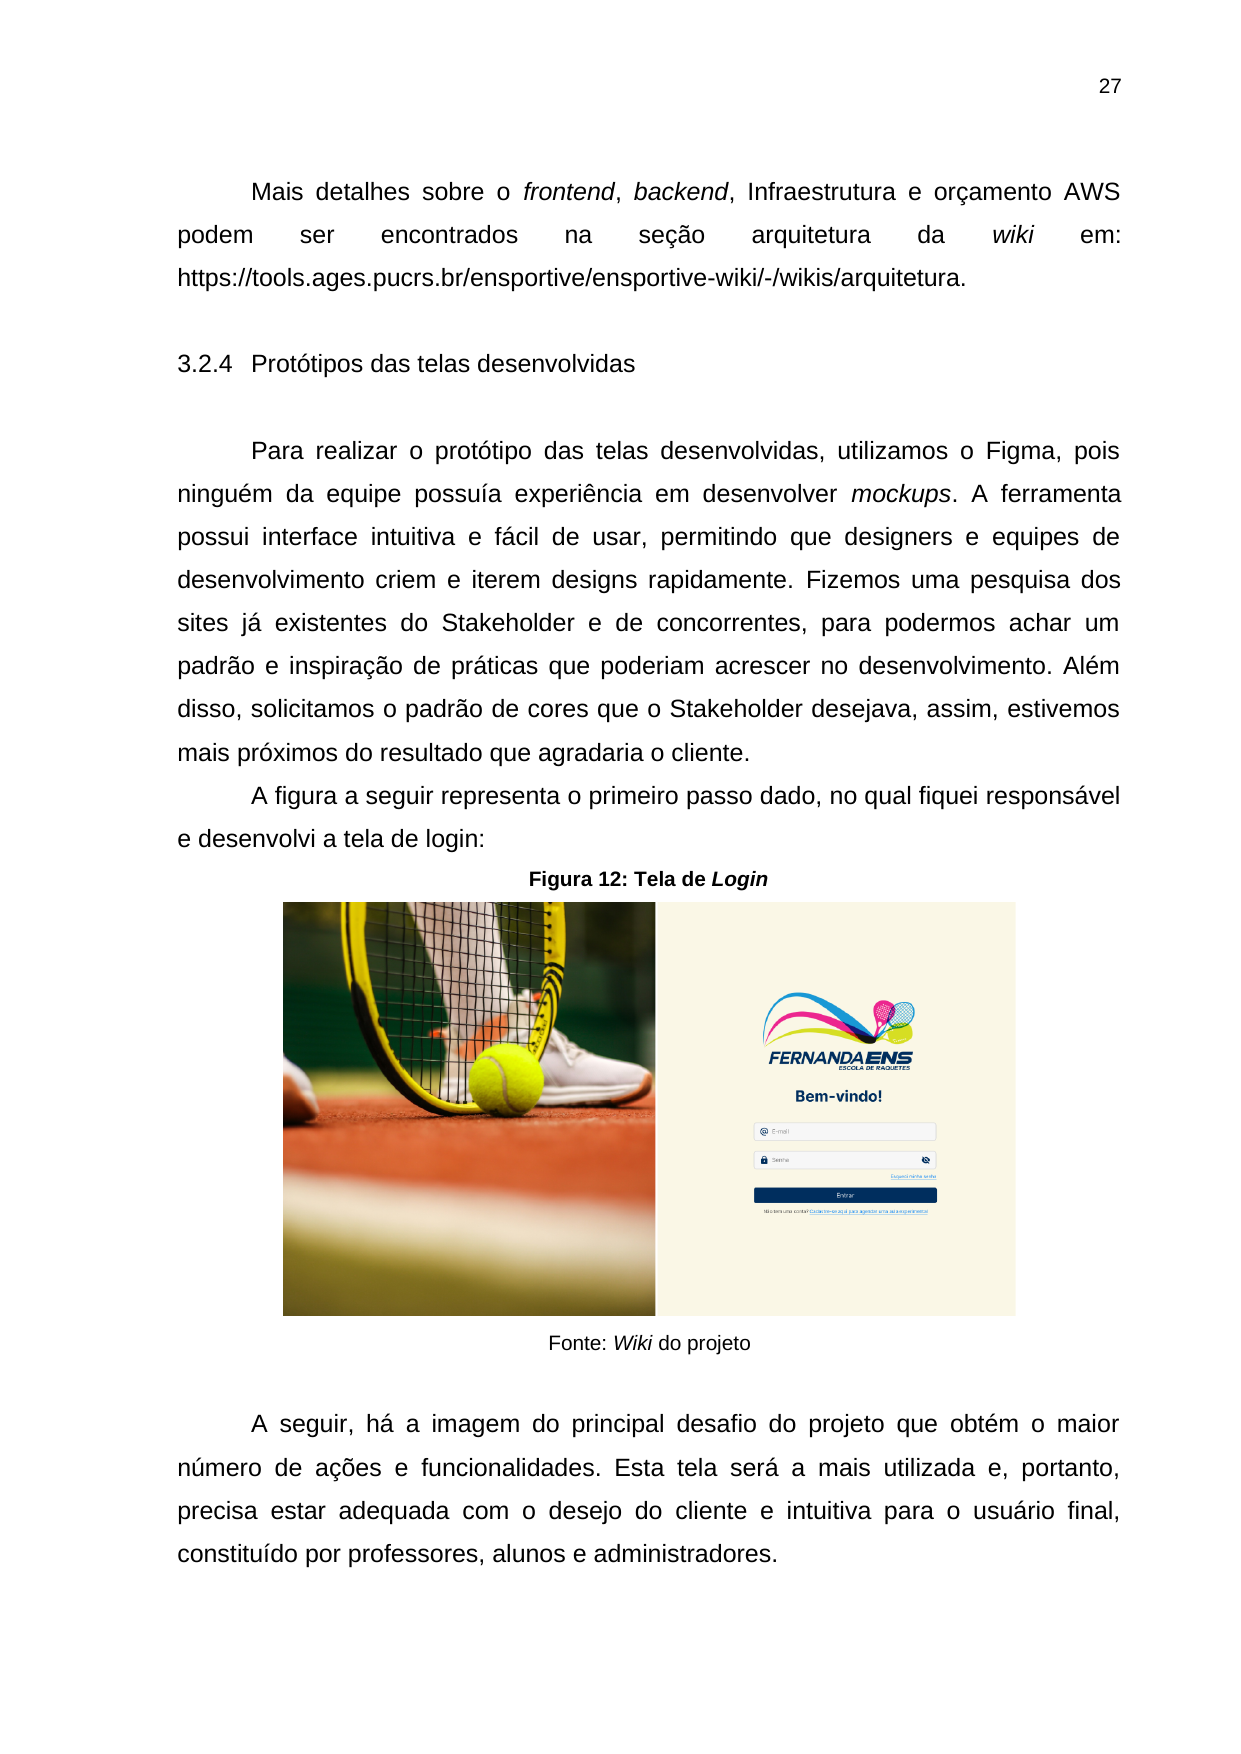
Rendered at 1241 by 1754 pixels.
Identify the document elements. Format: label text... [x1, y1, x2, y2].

text Mais detalhes sobre o frontend, backend, Infraestrutura e orçamento AWS podem ser encontrados na seção arquitetura da wiki em: https://tools.ages.pucrs.br/ensportive/ensportive-wiki/-/wikis/arquitetura. [177, 177, 1122, 292]
text A seguir, há a imagem do principal desafio do projeto que obtém o maior número de ações e funcionalidades. Esta tela será a mais utilizada e, portanto, precisa estar adequada com o desejo do cliente e intuitiva para o usuário final, constituído por professores, alunos e administradores. [177, 1409, 1122, 1567]
text Para realizar o protótipo das telas desenvolvidas, utilizamos o Figma, pois ninguém da equipe possuía experiência em desenvolver mockups. A ferramenta possui interface intuitiva e fácil de usar, permitindo que designers e equipes de desenvolvimento criem e iterem designs rapidamente. Fizemos uma pesquisa dos sites já existentes do Stakeholder e de concorrentes, para podermos achar um padrão e inspiração de práticas que poderiam acrescer no desenvolvimento. Além disso, solicitamos o padrão de cores que o Stakeholder desejava, assim, estivemos mais próximos do resultado que agradaria o cliente. [177, 436, 1122, 766]
picture [283, 902, 1016, 1316]
list Protótipos das telas desenvolvidas [177, 349, 1122, 378]
text Fonte: Wiki do projeto [177, 1330, 1122, 1354]
text A figura a seguir representa o primeiro passo dado, no qual fiquei responsável e desenvolvi a tela de login: [177, 781, 1122, 853]
